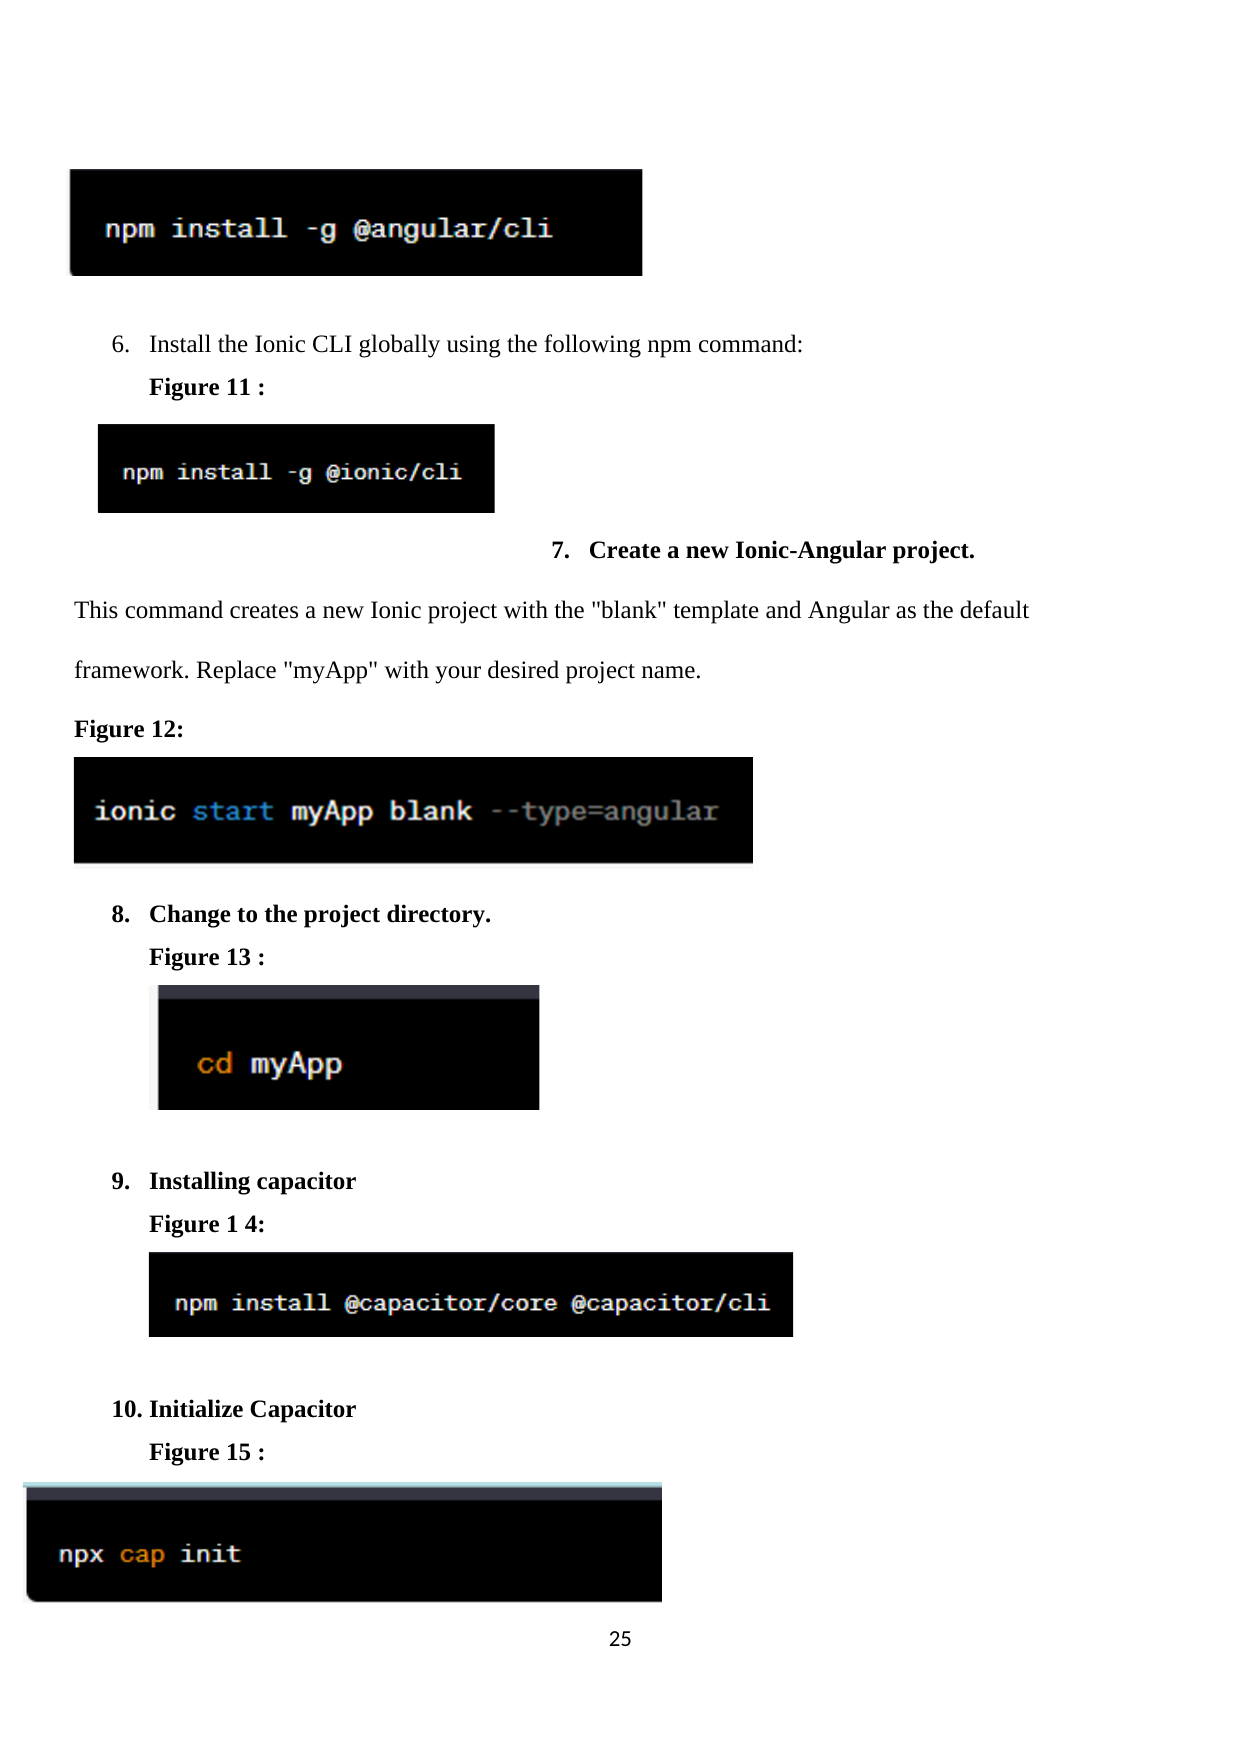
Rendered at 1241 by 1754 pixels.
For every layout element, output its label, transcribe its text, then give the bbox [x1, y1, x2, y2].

text This command creates a new Ionic project with the "blank" template and Angular as the default [74, 595, 1166, 624]
list Figure 11 : [149, 372, 1166, 401]
list Figure 13 : [149, 942, 1166, 971]
picture [22, 1482, 662, 1603]
list Initialize Capacitor [111, 1394, 1166, 1423]
list Figure 1 4: [149, 1209, 1166, 1238]
picture [66, 169, 643, 276]
list Installing capacitor [111, 1166, 1166, 1195]
list Change to the project directory. [111, 899, 1166, 928]
picture [97, 424, 495, 513]
list Install the Ionic CLI globally using the following npm command: [111, 329, 1166, 358]
picture [148, 1252, 794, 1337]
picture [73, 757, 753, 869]
text Figure 12: [74, 714, 1166, 743]
picture [148, 985, 540, 1110]
list Create a new Ionic-Angular project. [111, 535, 1166, 564]
list Figure 15 : [149, 1437, 1166, 1466]
text framework. Replace "myApp" with your desired project name. [74, 655, 1166, 683]
